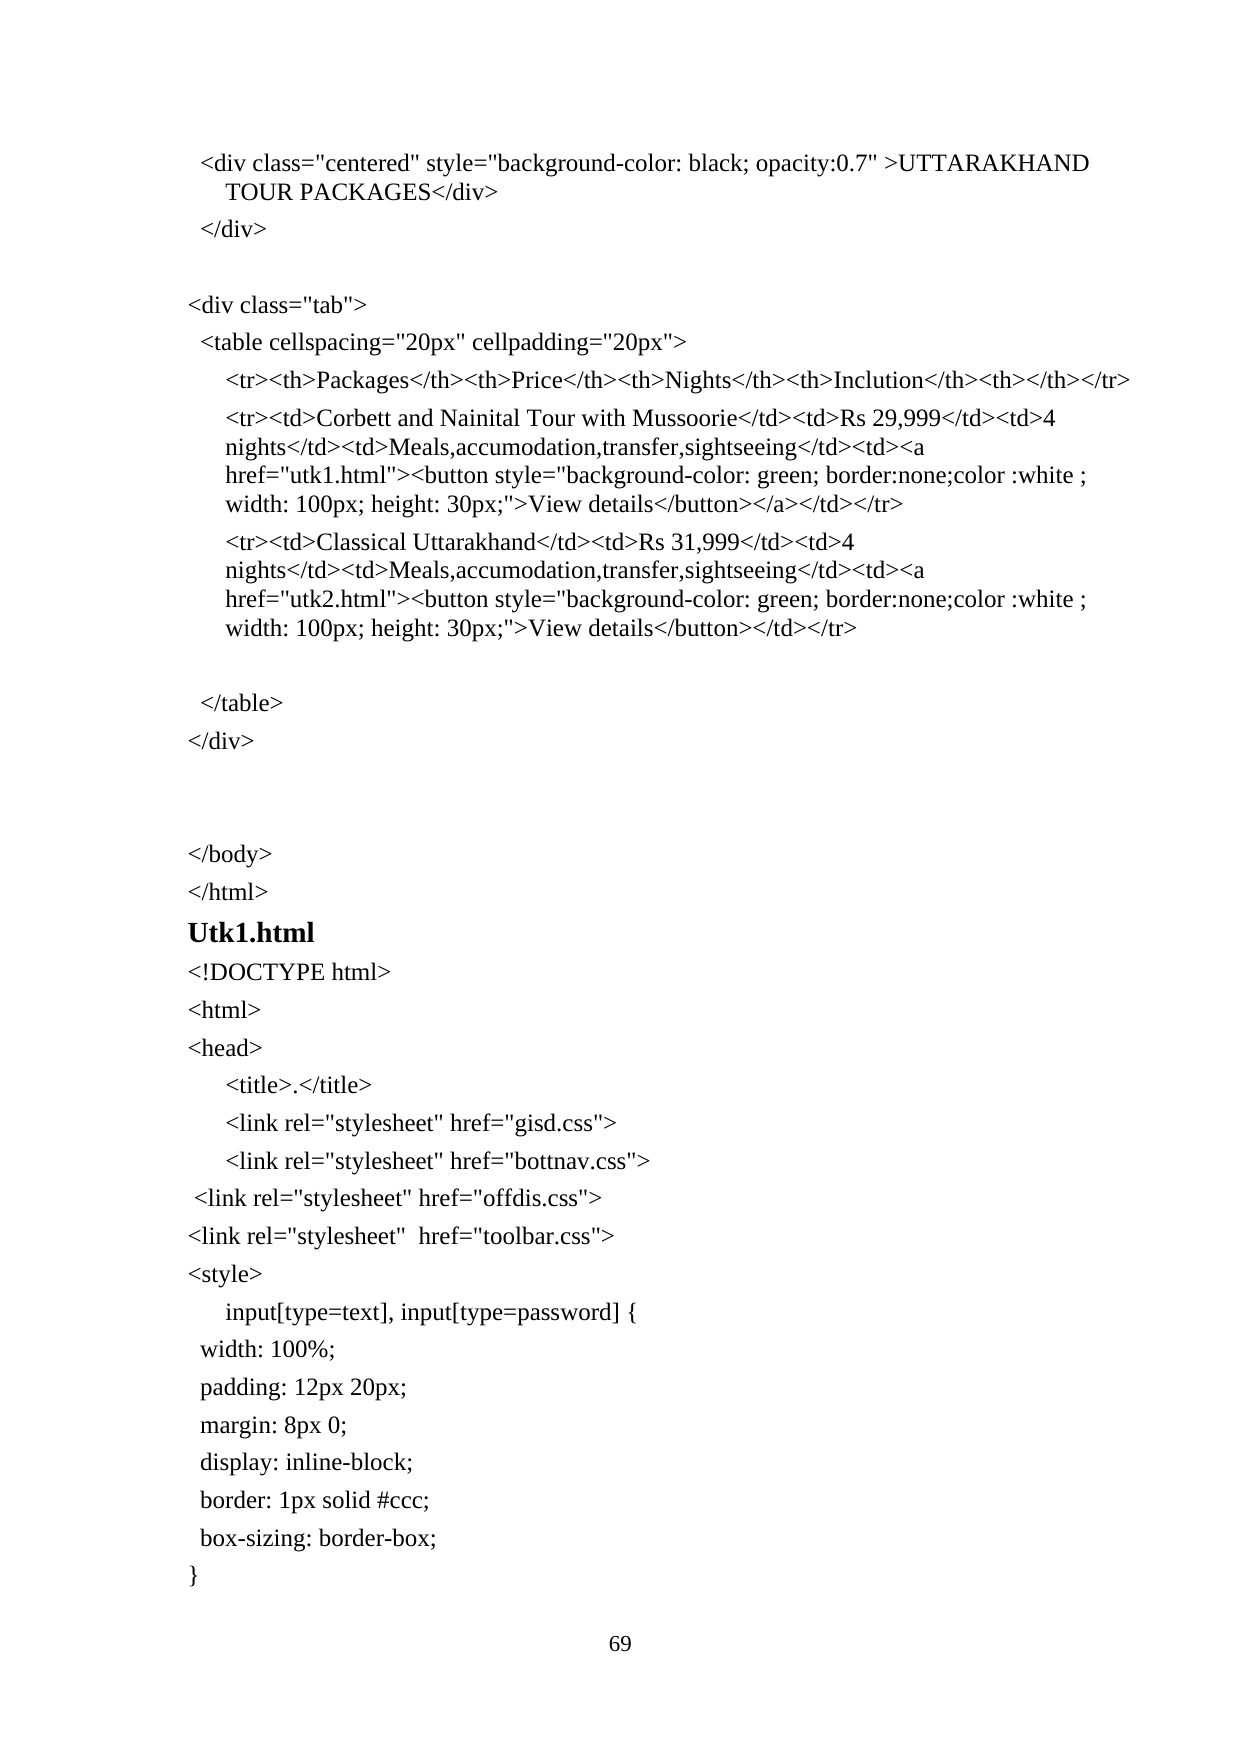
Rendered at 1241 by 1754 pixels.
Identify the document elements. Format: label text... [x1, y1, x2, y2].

subtitle <link rel="stylesheet" href="bottnav.css"> [187, 1146, 1140, 1174]
subtitle <link rel="stylesheet" href="offdis.css"> [187, 1183, 1140, 1212]
subtitle box-sizing: border-box; [187, 1523, 1140, 1552]
subtitle margin: 8px 0; [187, 1410, 1140, 1438]
subtitle <link rel="stylesheet" href="toolbar.css"> [187, 1221, 1140, 1250]
subtitle </div> [187, 726, 1140, 755]
subtitle Utk1.html [187, 915, 1140, 948]
subtitle <div class="tab"> [187, 290, 1140, 318]
subtitle </body> [187, 839, 1140, 868]
subtitle <link rel="stylesheet" href="gisd.css"> [187, 1108, 1140, 1137]
subtitle <table cellspacing="20px" cellpadding="20px"> [187, 327, 1140, 356]
subtitle input[type=text], input[type=password] { [187, 1297, 1140, 1325]
subtitle <tr><th>Packages</th><th>Price</th><th>Nights</th><th>Inclution</th><th></th></tr> [187, 365, 1140, 394]
subtitle <div class="centered" style="background-color: black; opacity:0.7" >UTTARAKHAND TOUR PACKAGES</div> [187, 148, 1140, 205]
subtitle </table> [187, 688, 1140, 717]
subtitle <!DOCTYPE html> [187, 957, 1140, 986]
subtitle </div> [187, 214, 1140, 243]
subtitle <style> [187, 1259, 1140, 1288]
subtitle <tr><td>Classical Uttarakhand</td><td>Rs 31,999</td><td>4 nights</td><td>Meals,accumodation,transfer,sightseeing</td><td><a href="utk2.html"><button style="background-color: green; border:none;color :white ; width: 100px; height: 30px;">View details</button></td></tr> [187, 527, 1140, 642]
subtitle <title>.</title> [187, 1070, 1140, 1099]
subtitle padding: 12px 20px; [187, 1372, 1140, 1401]
subtitle border: 1px solid #ccc; [187, 1485, 1140, 1514]
subtitle display: inline-block; [187, 1447, 1140, 1476]
subtitle width: 100%; [187, 1334, 1140, 1363]
subtitle <html> [187, 995, 1140, 1024]
subtitle <tr><td>Corbett and Nainital Tour with Mussoorie</td><td>Rs 29,999</td><td>4 nights</td><td>Meals,accumodation,transfer,sightseeing</td><td><a href="utk1.html"><button style="background-color: green; border:none;color :white ; width: 100px; height: 30px;">View details</button></a></td></tr> [187, 403, 1140, 518]
subtitle } [187, 1561, 1140, 1589]
subtitle <head> [187, 1033, 1140, 1061]
subtitle </html> [187, 877, 1140, 906]
